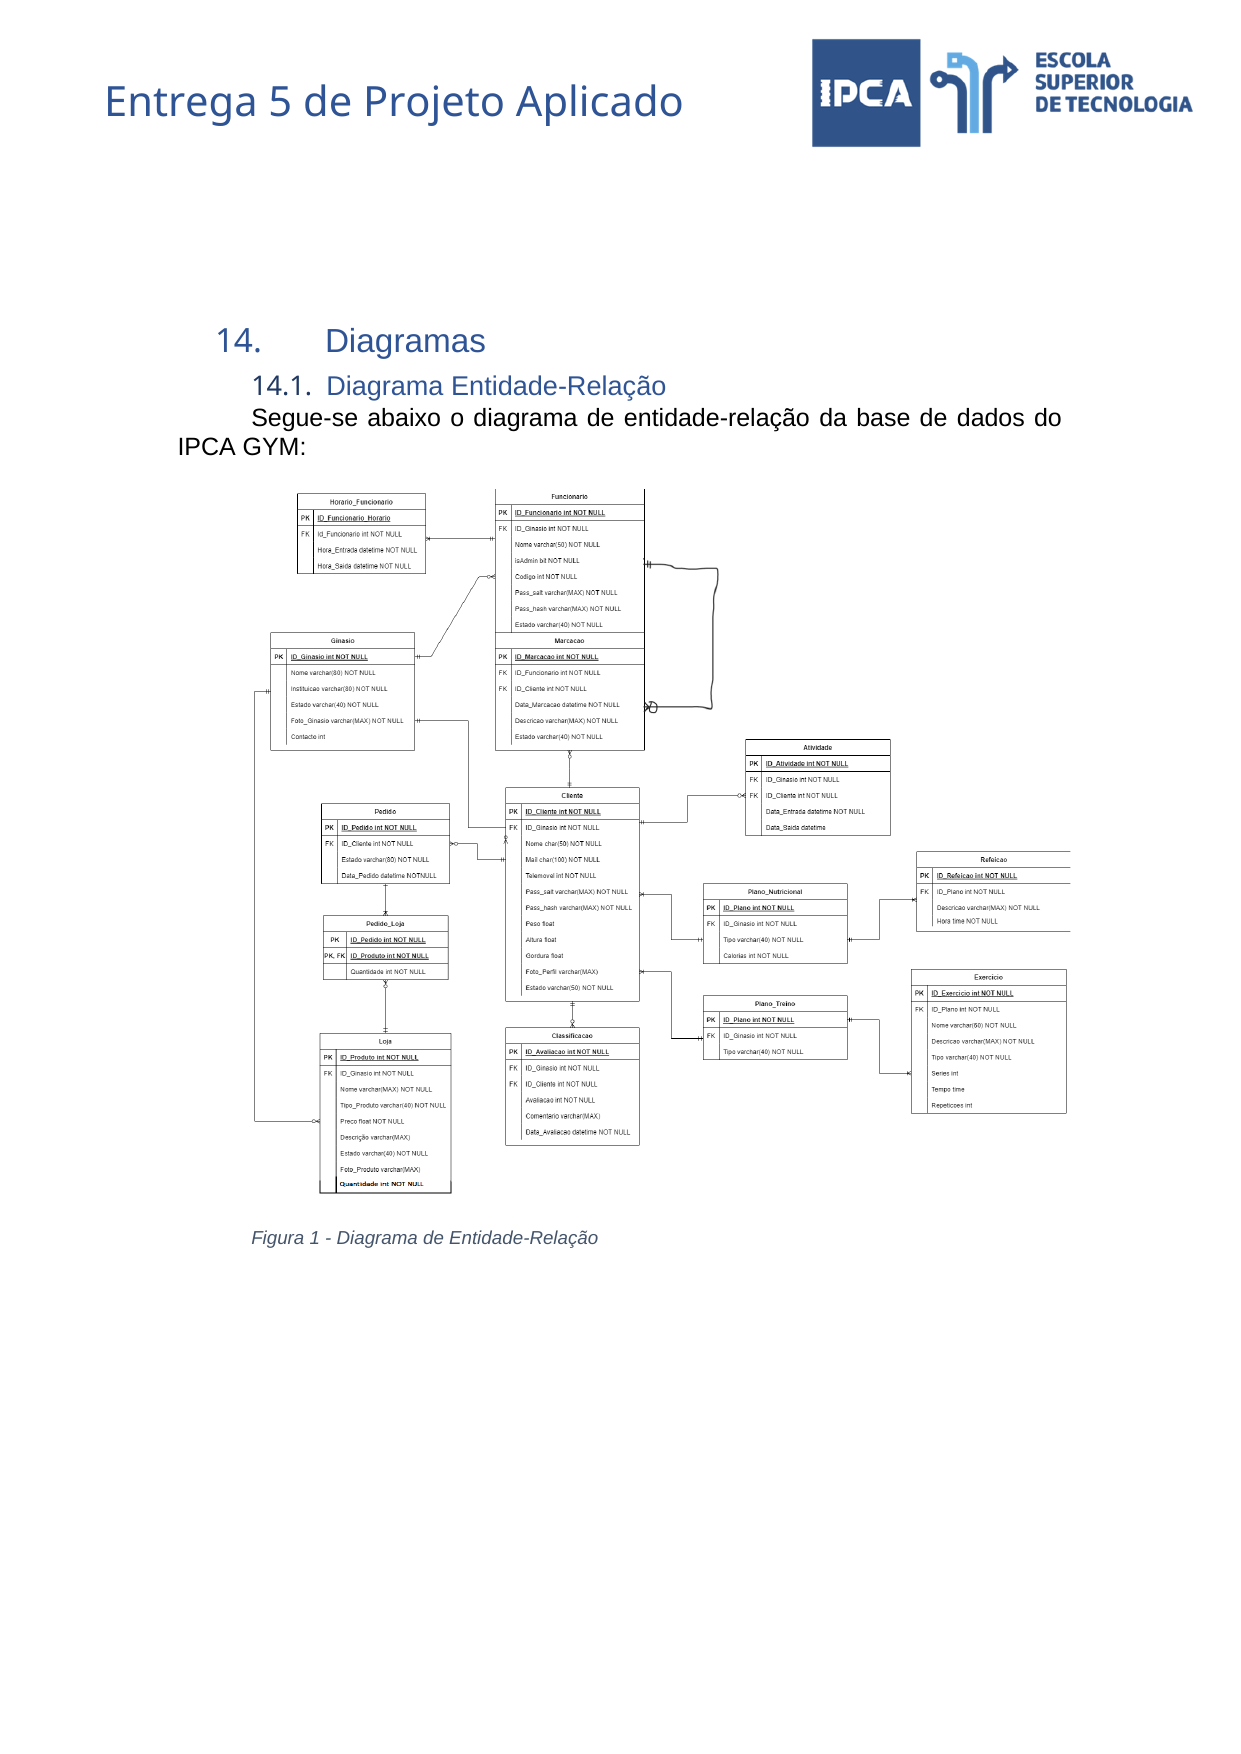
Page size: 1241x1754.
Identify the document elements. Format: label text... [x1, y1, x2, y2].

text Segue-se abaixo o diagrama de entidade-relação da base de dados do IPCA GYM: [177, 403, 1063, 460]
text Figura 1 - Diagrama de Entidade-Relação [251, 1227, 1063, 1248]
picture [251, 489, 1071, 1227]
subtitle Diagrama Entidade-Relação [251, 366, 1063, 403]
subtitle Diagramas [215, 316, 1063, 362]
picture [791, 0, 1213, 251]
